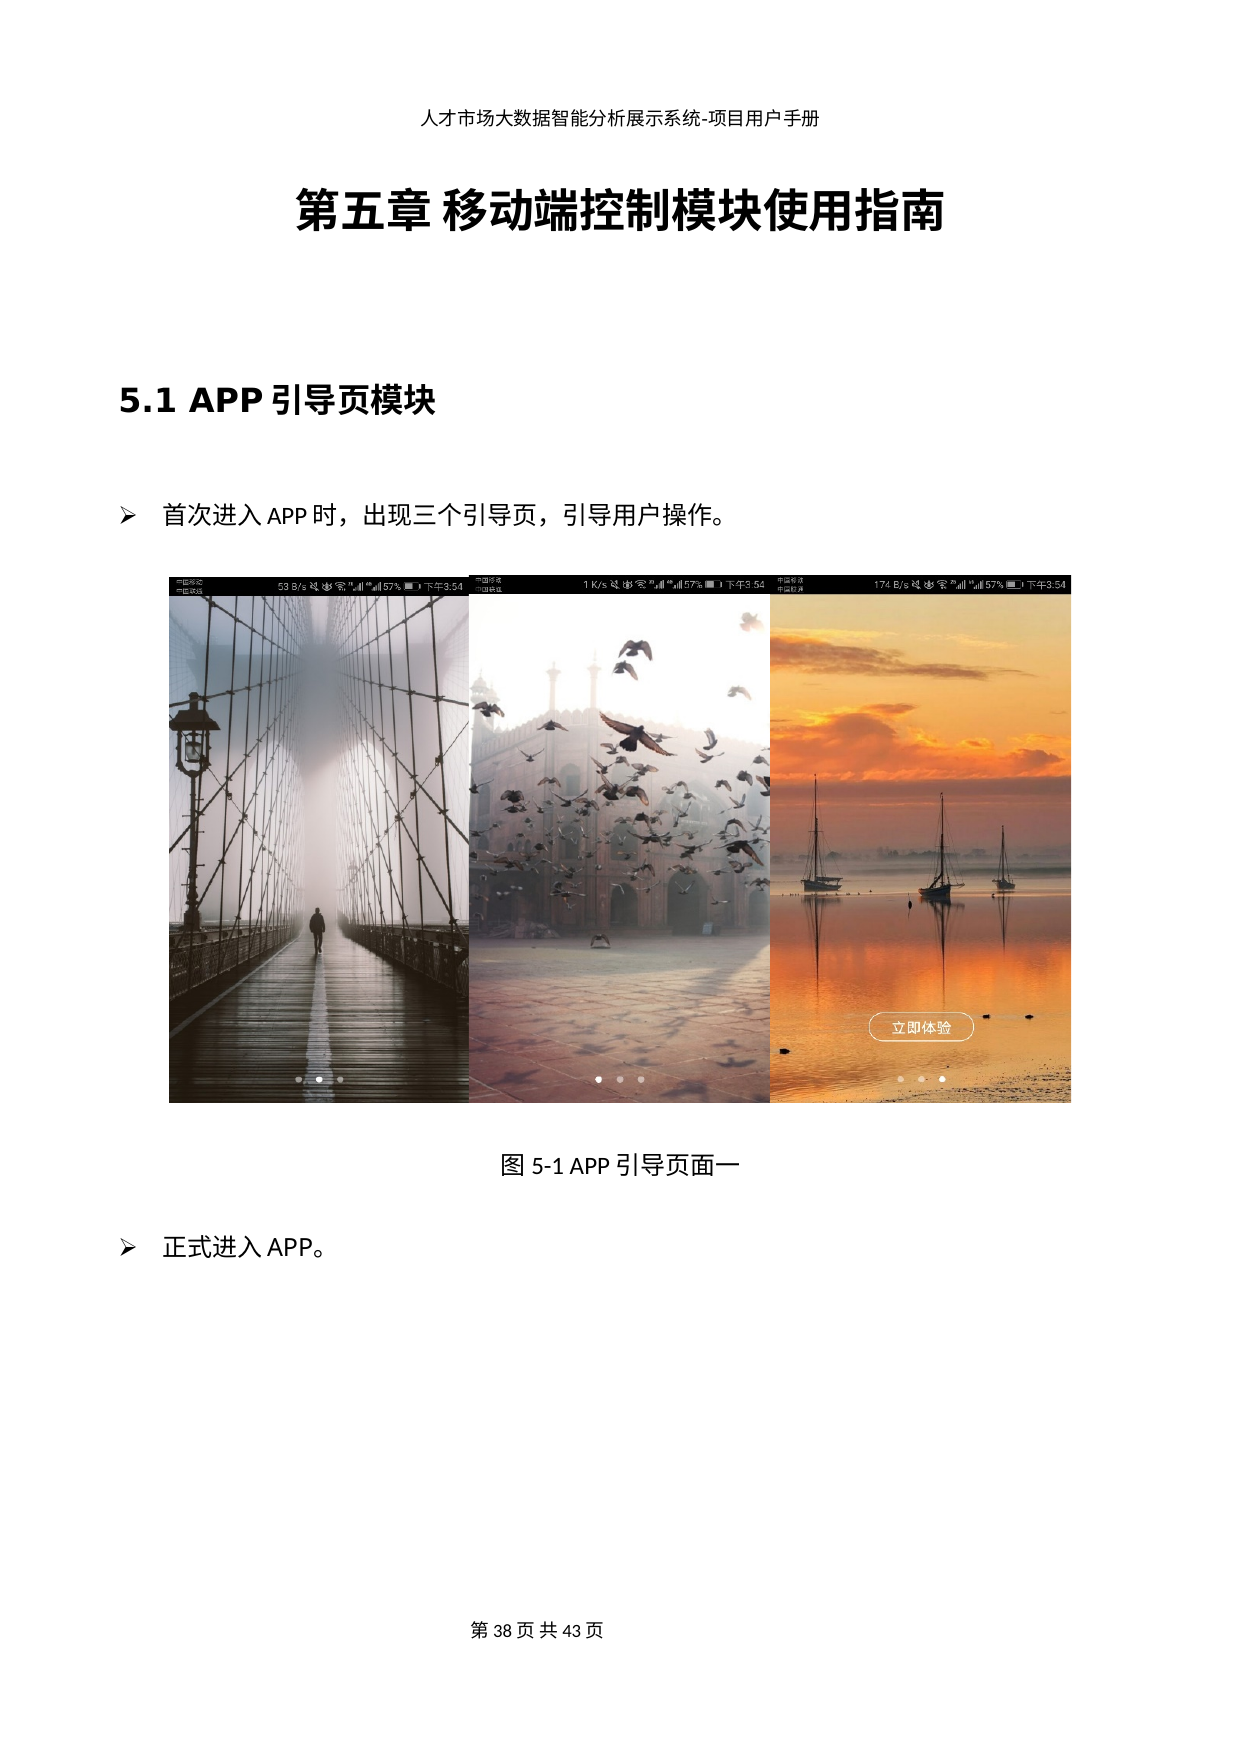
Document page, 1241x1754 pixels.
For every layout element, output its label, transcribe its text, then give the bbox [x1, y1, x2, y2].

list 首次进入APP时，出现三个引导页，引导用户操作。 [118, 481, 1122, 546]
subtitle 移动端控制模块使用指南 [118, 159, 1122, 256]
picture [169, 575, 1072, 1103]
subtitle 5.1 APP引导页模块 [118, 365, 1122, 430]
list 正式进入APP。 [118, 1213, 1122, 1278]
text 图 5-1 APP引导页面一 [118, 1131, 1122, 1196]
